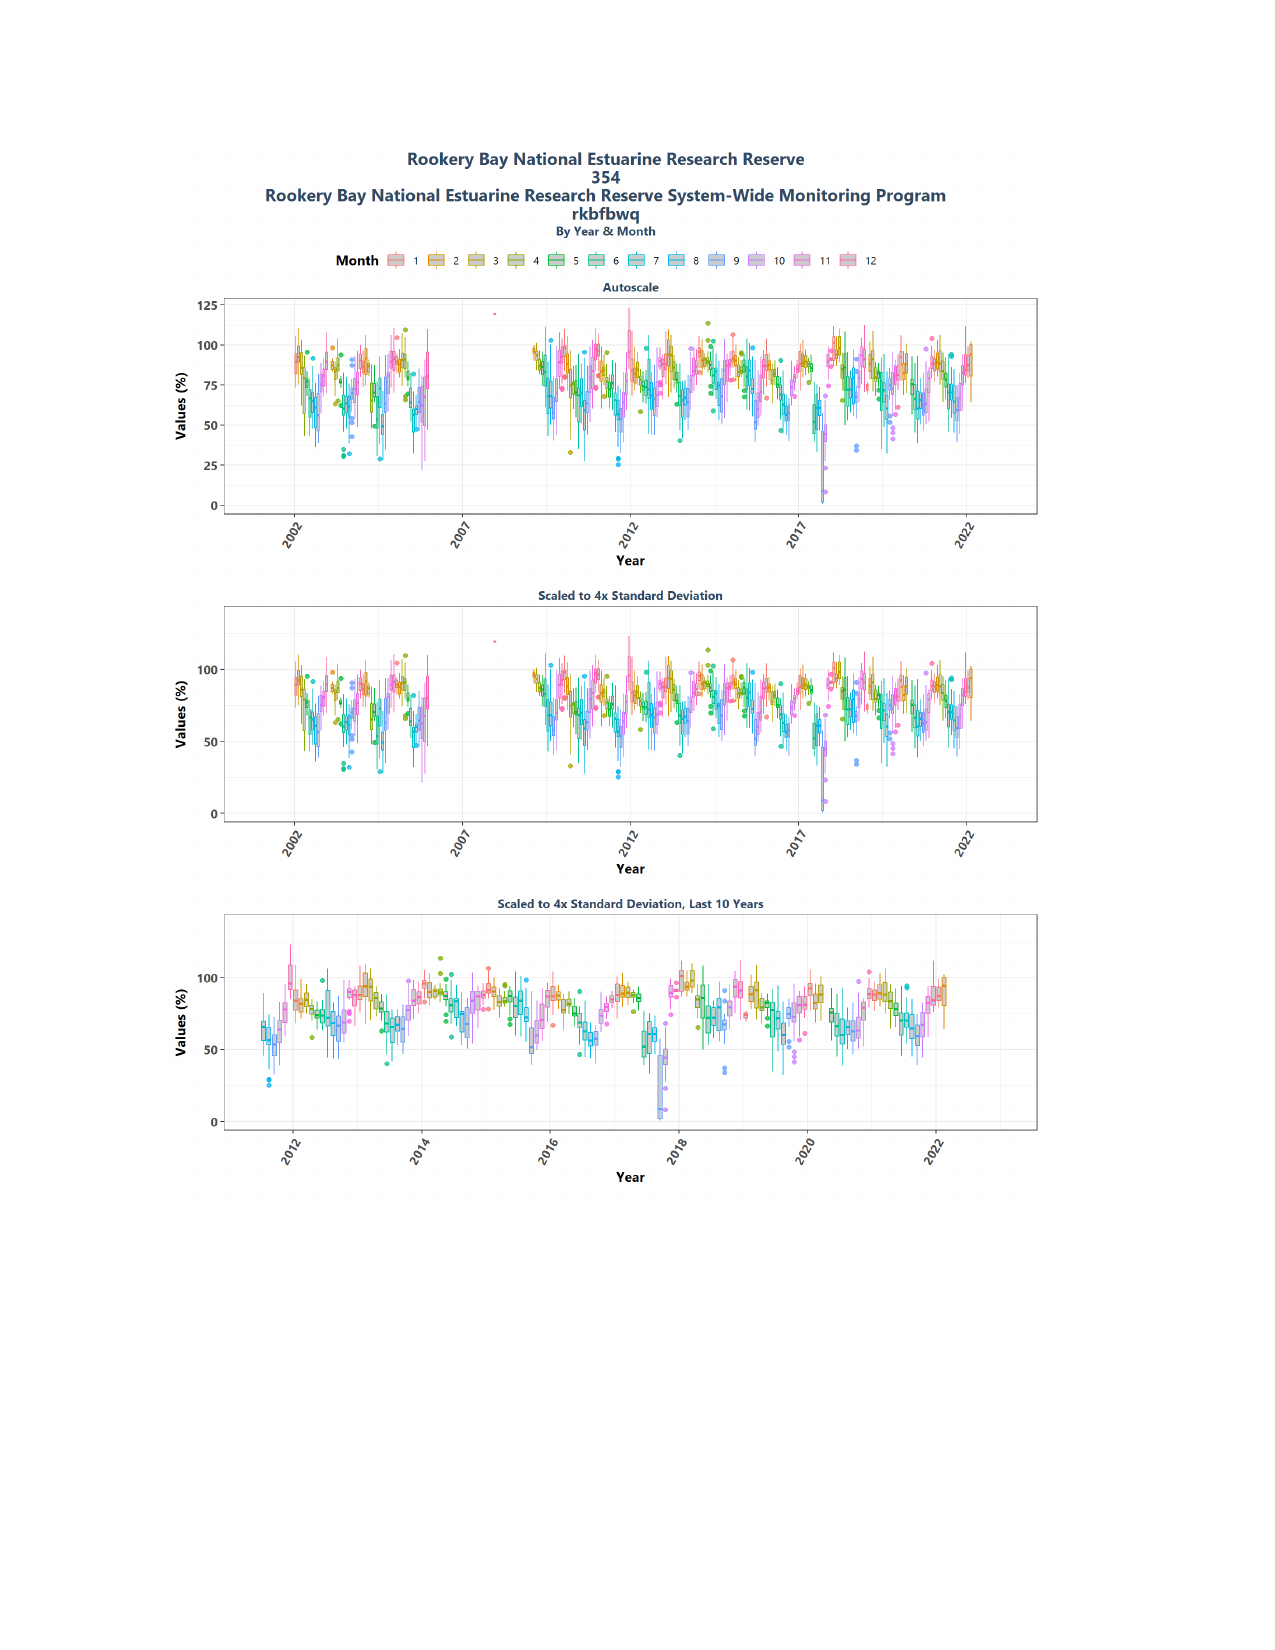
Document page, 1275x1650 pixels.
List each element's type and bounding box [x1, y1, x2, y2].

picture [168, 150, 1044, 1200]
